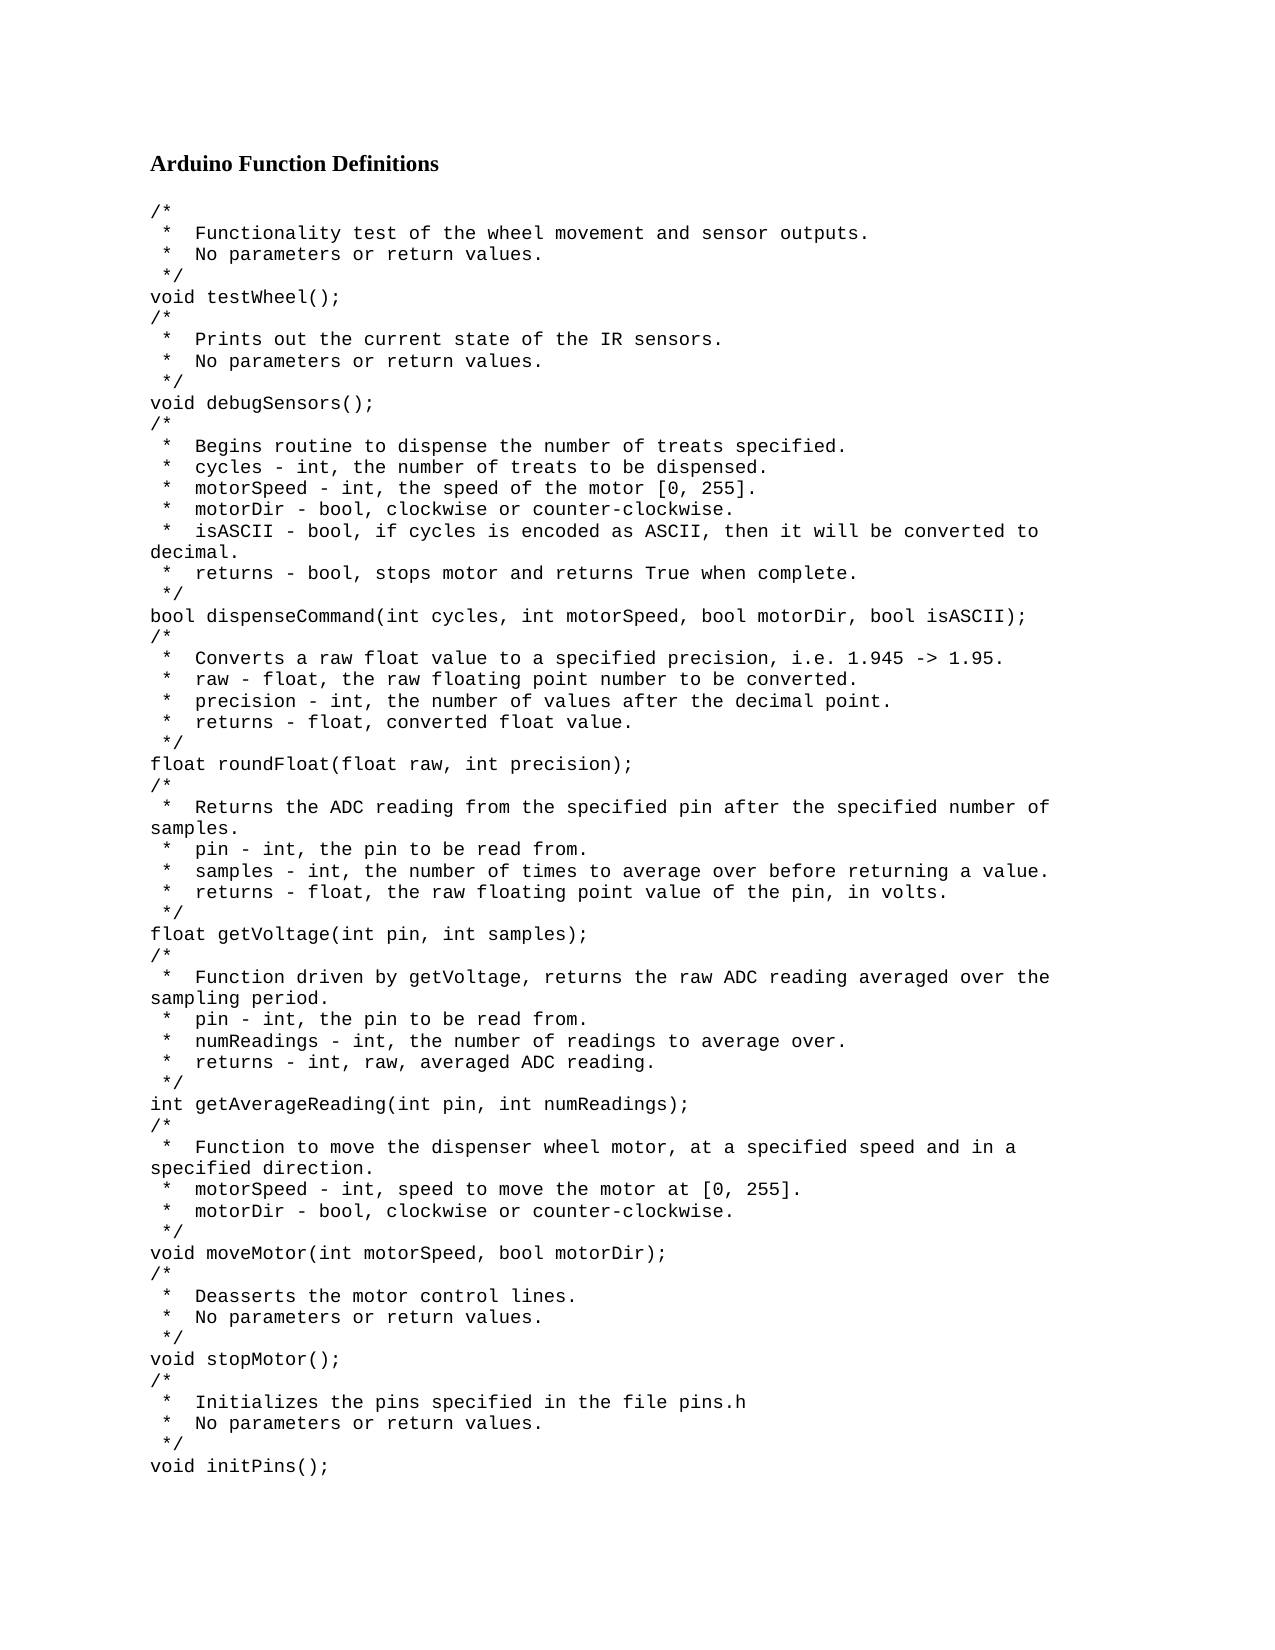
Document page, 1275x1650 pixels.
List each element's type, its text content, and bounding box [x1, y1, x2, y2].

text float getVoltage(int pin, int samples); [150, 925, 1125, 946]
text */ [150, 373, 1125, 394]
text void testWheel(); [150, 288, 1125, 309]
text * returns - bool, stops motor and returns True when complete. [150, 564, 1125, 585]
text * Function to move the dispenser wheel motor, at a specified speed and in a specified direction. [150, 1138, 1125, 1180]
text bool dispenseCommand(int cycles, int motorSpeed, bool motorDir, bool isASCII); [150, 606, 1125, 628]
text * returns - float, the raw floating point value of the pin, in volts. [150, 883, 1125, 904]
text /* [150, 309, 1125, 330]
text */ [150, 1329, 1125, 1350]
text * Function driven by getVoltage, returns the raw ADC reading averaged over the sampling period. [150, 968, 1125, 1010]
text * No parameters or return values. [150, 245, 1125, 266]
text * No parameters or return values. [150, 1308, 1125, 1329]
text float roundFloat(float raw, int precision); [150, 755, 1125, 776]
text void initPins(); [150, 1456, 1125, 1478]
text * Deasserts the motor control lines. [150, 1286, 1125, 1308]
text * precision - int, the number of values after the decimal point. [150, 691, 1125, 713]
text * numReadings - int, the number of readings to average over. [150, 1031, 1125, 1053]
text * raw - float, the raw floating point number to be converted. [150, 670, 1125, 691]
text * No parameters or return values. [150, 1414, 1125, 1435]
text /* [150, 1371, 1125, 1393]
text * Converts a raw float value to a specified precision, i.e. 1.945 -> 1.95. [150, 649, 1125, 670]
text Arduino Function Definitions [150, 150, 1125, 176]
text */ [150, 585, 1125, 606]
text */ [150, 734, 1125, 755]
text /* [150, 946, 1125, 968]
text * motorDir - bool, clockwise or counter-clockwise. [150, 500, 1125, 521]
text /* [150, 1265, 1125, 1286]
text * pin - int, the pin to be read from. [150, 840, 1125, 861]
text * Initializes the pins specified in the file pins.h [150, 1393, 1125, 1414]
text * Returns the ADC reading from the specified pin after the specified number of samples. [150, 798, 1125, 840]
text */ [150, 904, 1125, 925]
text /* [150, 628, 1125, 649]
text * No parameters or return values. [150, 351, 1125, 373]
text * returns - int, raw, averaged ADC reading. [150, 1053, 1125, 1074]
text * Prints out the current state of the IR sensors. [150, 330, 1125, 351]
text * Functionality test of the wheel movement and sensor outputs. [150, 224, 1125, 245]
text void moveMotor(int motorSpeed, bool motorDir); [150, 1244, 1125, 1265]
text * motorSpeed - int, speed to move the motor at [0, 255]. [150, 1180, 1125, 1201]
text * motorSpeed - int, the speed of the motor [0, 255]. [150, 479, 1125, 500]
text void debugSensors(); [150, 394, 1125, 415]
text int getAverageReading(int pin, int numReadings); [150, 1095, 1125, 1116]
text * pin - int, the pin to be read from. [150, 1010, 1125, 1031]
text /* [150, 776, 1125, 798]
text */ [150, 1074, 1125, 1095]
text void stopMotor(); [150, 1350, 1125, 1371]
text * returns - float, converted float value. [150, 713, 1125, 734]
text /* [150, 203, 1125, 224]
text */ [150, 1223, 1125, 1244]
text */ [150, 266, 1125, 288]
text /* [150, 415, 1125, 436]
text * samples - int, the number of times to average over before returning a value. [150, 861, 1125, 883]
text * Begins routine to dispense the number of treats specified. [150, 436, 1125, 458]
text */ [150, 1435, 1125, 1456]
text * cycles - int, the number of treats to be dispensed. [150, 458, 1125, 479]
text /* [150, 1116, 1125, 1138]
text * motorDir - bool, clockwise or counter-clockwise. [150, 1201, 1125, 1223]
text * isASCII - bool, if cycles is encoded as ASCII, then it will be converted to decimal. [150, 521, 1125, 564]
